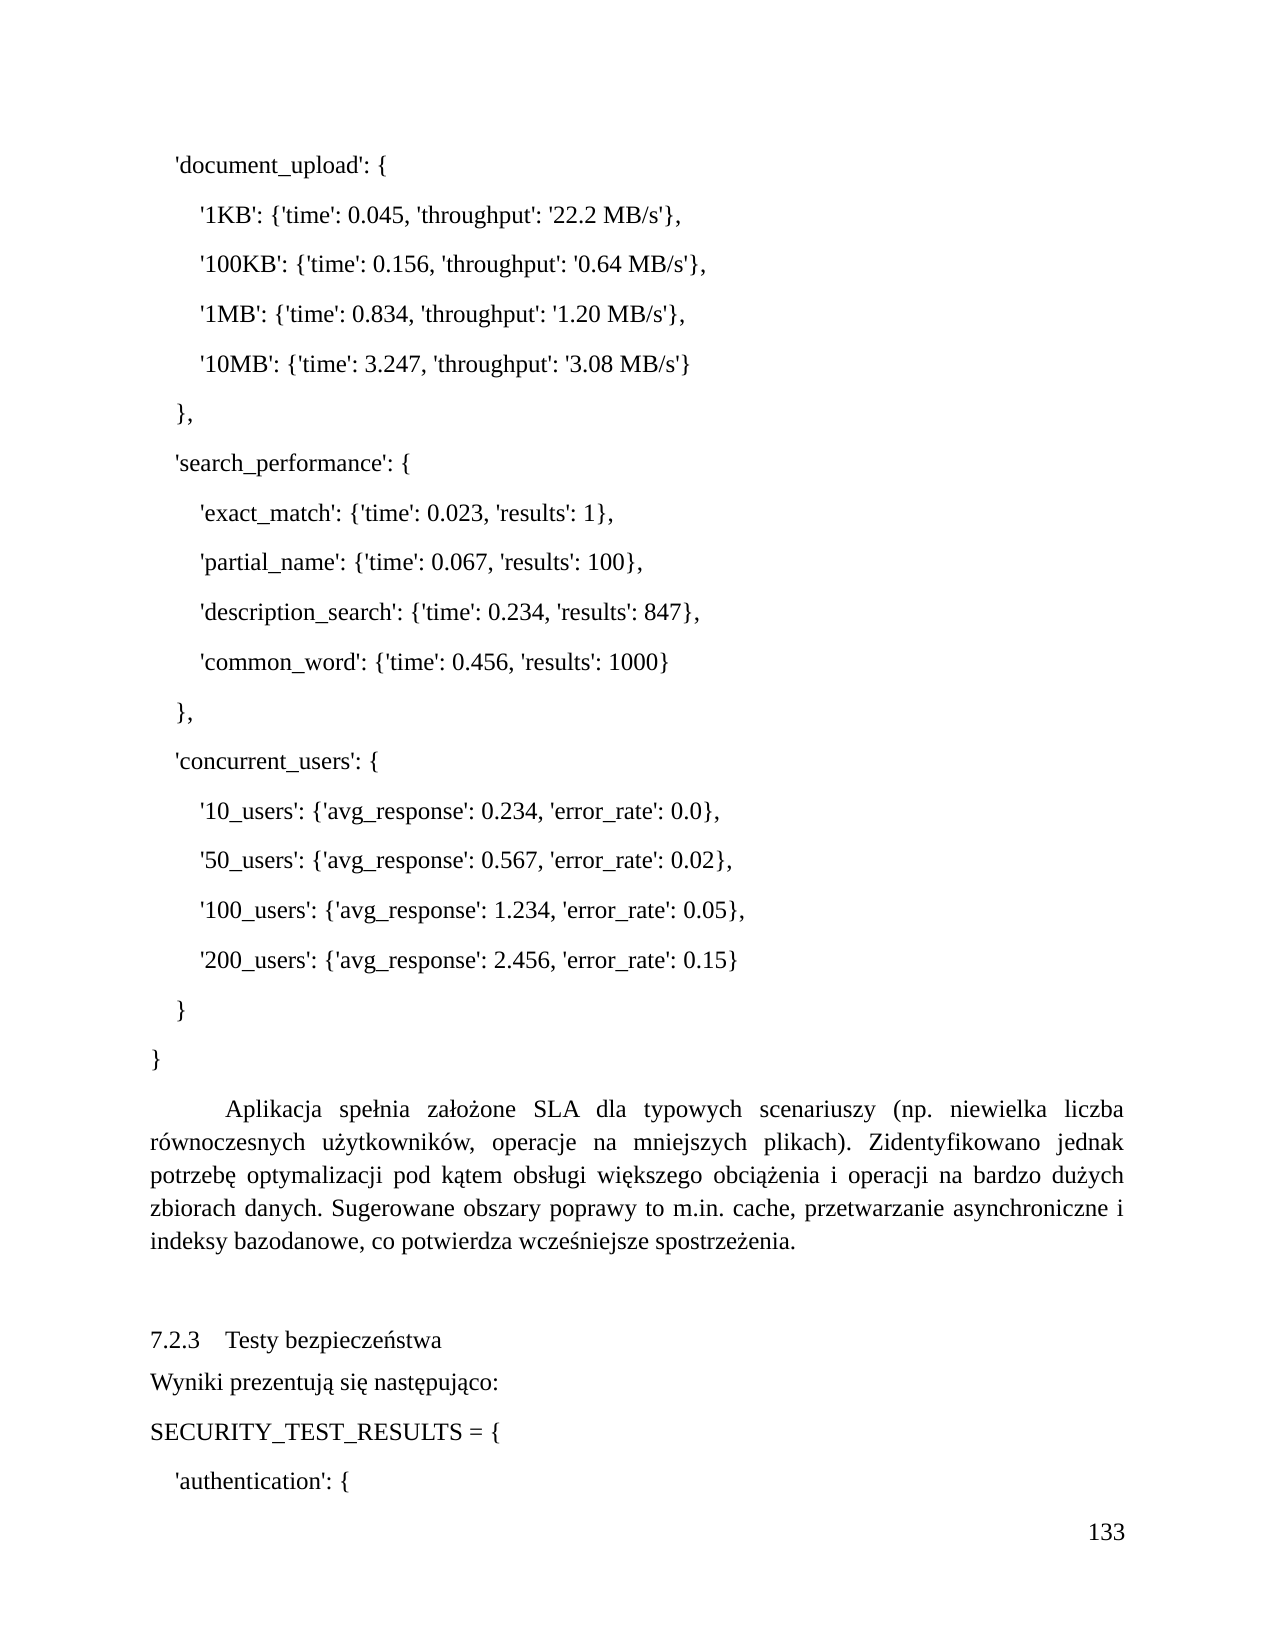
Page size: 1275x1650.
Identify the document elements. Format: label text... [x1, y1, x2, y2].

text '200_users': {'avg_response': 2.456, 'error_rate': 0.15} [150, 945, 1125, 974]
text 'concurrent_users': { [150, 746, 1125, 775]
text } [150, 995, 1125, 1023]
text }, [150, 398, 1125, 427]
text 'description_search': {'time': 0.234, 'results': 847}, [150, 597, 1125, 626]
text } [150, 1044, 1125, 1073]
text Wyniki prezentują się następująco: [150, 1367, 1125, 1396]
text Aplikacja spełnia założone SLA dla typowych scenariuszy (np. niewielka liczba równoczesnych użytkowników, operacje na mniejszych plikach). Zidentyfikowano jednak potrzebę optymalizacji pod kątem obsługi większego obciążenia i operacji na bardzo dużych zbiorach danych. Sugerowane obszary poprawy to m.in. cache, przetwarzanie asynchroniczne i indeksy bazodanowe, co potwierdza wcześniejsze spostrzeżenia. [150, 1094, 1125, 1255]
text '10MB': {'time': 3.247, 'throughput': '3.08 MB/s'} [150, 349, 1125, 377]
text 'document_upload': { [150, 150, 1125, 179]
text '1MB': {'time': 0.834, 'throughput': '1.20 MB/s'}, [150, 299, 1125, 328]
text }, [150, 697, 1125, 725]
text '100KB': {'time': 0.156, 'throughput': '0.64 MB/s'}, [150, 249, 1125, 278]
text '50_users': {'avg_response': 0.567, 'error_rate': 0.02}, [150, 846, 1125, 874]
text 'search_performance': { [150, 448, 1125, 477]
text 'authentication': { [150, 1466, 1125, 1495]
text '1KB': {'time': 0.045, 'throughput': '22.2 MB/s'}, [150, 200, 1125, 228]
text '100_users': {'avg_response': 1.234, 'error_rate': 0.05}, [150, 895, 1125, 924]
subtitle Testy bezpieczeństwa [150, 1326, 1125, 1354]
text 'common_word': {'time': 0.456, 'results': 1000} [150, 647, 1125, 676]
text SECURITY_TEST_RESULTS = { [150, 1417, 1125, 1445]
text '10_users': {'avg_response': 0.234, 'error_rate': 0.0}, [150, 796, 1125, 825]
text 'partial_name': {'time': 0.067, 'results': 100}, [150, 547, 1125, 576]
text 'exact_match': {'time': 0.023, 'results': 1}, [150, 498, 1125, 527]
